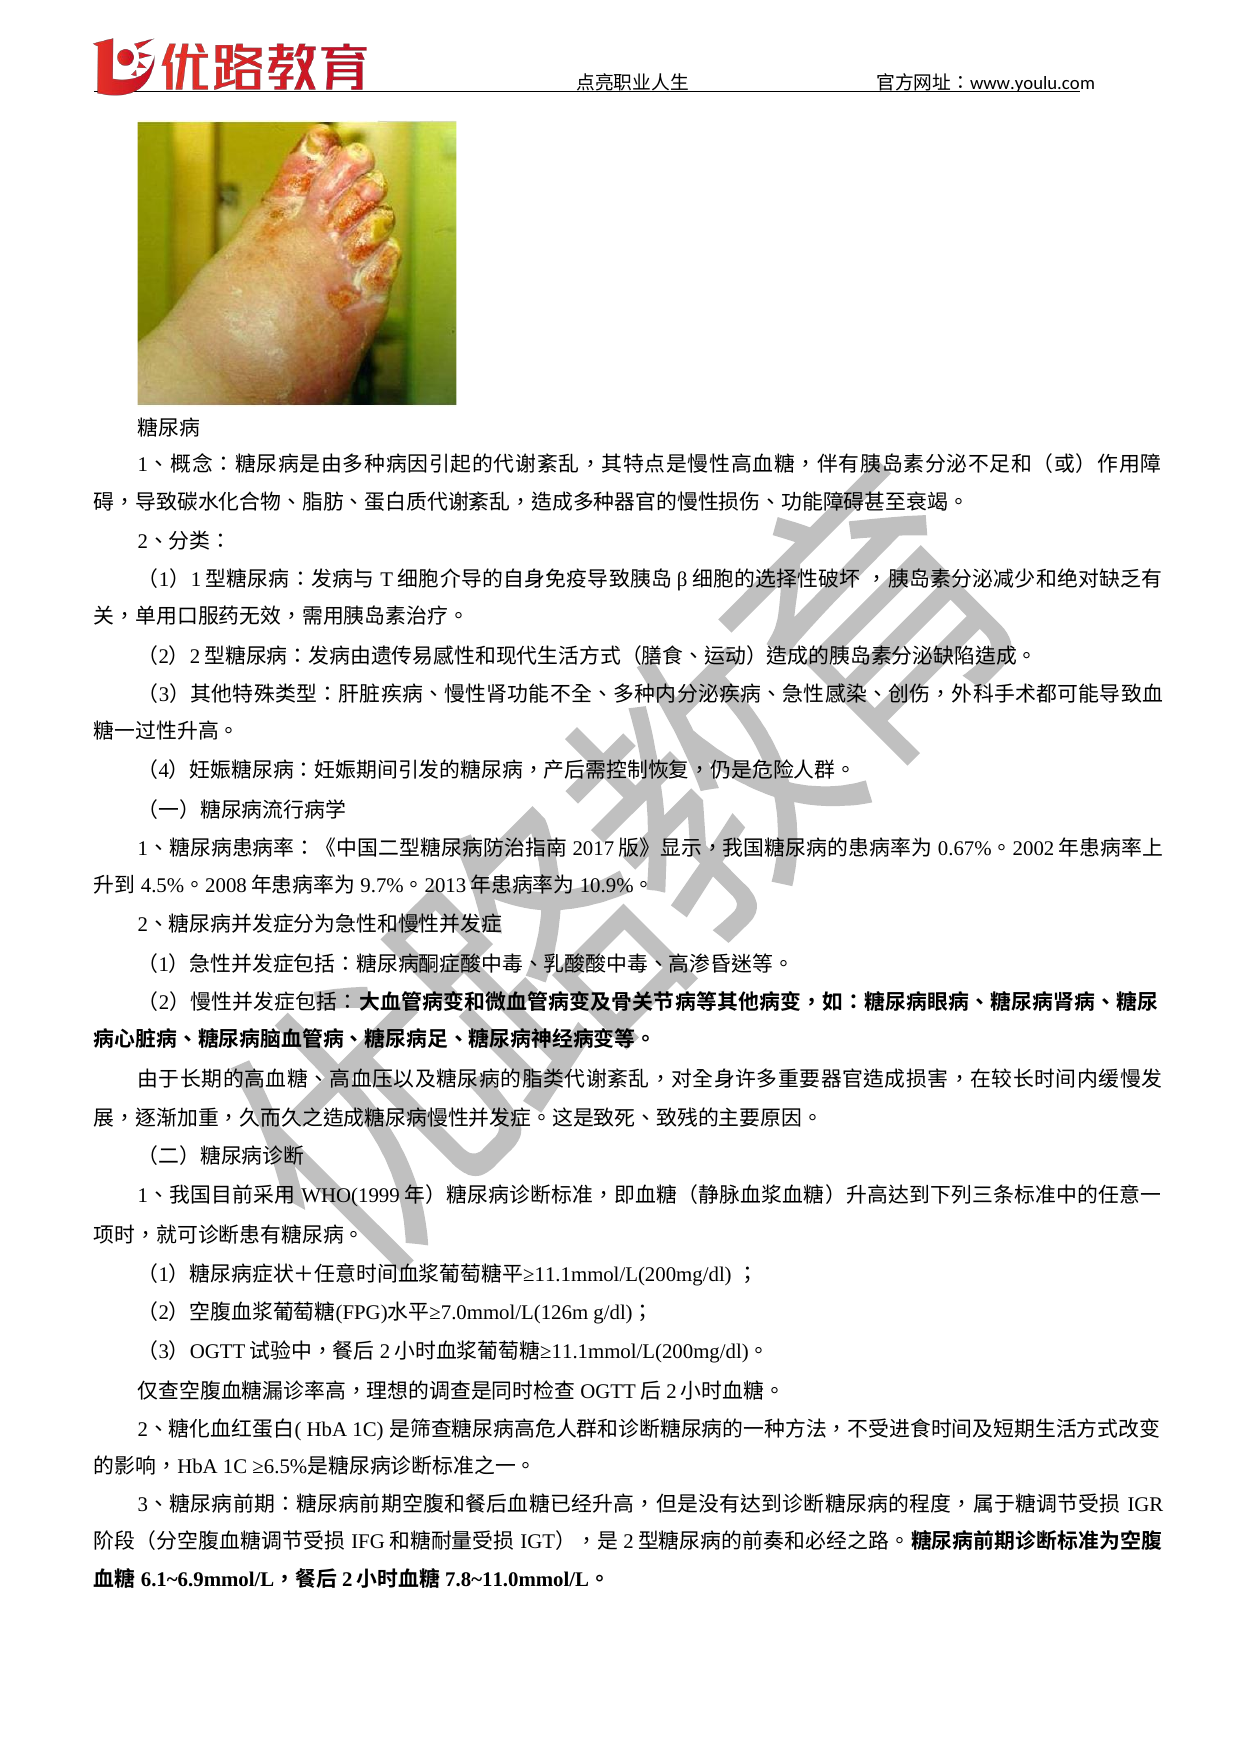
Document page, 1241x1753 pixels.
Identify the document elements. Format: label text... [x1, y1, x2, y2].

picture [68, 25, 367, 113]
text 糖尿病 [137, 408, 1163, 442]
text 1、我国目前采用 WHO(1999年）糖尿病诊断标准，即血糖（静脉血浆血糖）升高达到下列三条标准中的任意一项时，就可诊断患有糖尿病。 [94, 1171, 1163, 1250]
text 1、糖尿病患病率：《中国二型糖尿病防治指南 2017版》显示，我国糖尿病的患病率为 0.67%。2002年患病率上升到 4.5%。2008年患病率为 9.7%。2013年患病率为 10.9%。 [94, 825, 1163, 900]
text （3）其他特殊类型：肝脏疾病、慢性肾功能不全、多种内分泌疾病、急性感染、创伤，外科手术都可能导致血糖一过性升高。 [94, 671, 1163, 746]
text 由于长期的高血糖、高血压以及糖尿病的脂类代谢紊乱，对全身许多重要器官造成损害，在较长时间内缓慢发展，逐渐加重，久而久之造成糖尿病慢性并发症。这是致死、致残的主要原因。 [94, 1054, 1163, 1133]
text 2、糖化血红蛋白( HbA 1C) 是筛查糖尿病高危人群和诊断糖尿病的一种方法，不受进食时间及短期生活方式改变的影响，HbA 1C ≥6.5%是糖尿病诊断标准之一。 [94, 1406, 1163, 1481]
text （1）急性并发症包括：糖尿病酮症酸中毒、乳酸酸中毒、高渗昏迷等。 [137, 940, 1163, 979]
text （2）慢性并发症包括：大血管病变和微血管病变及骨关节病等其他病变，如：糖尿病眼病、糖尿病肾病、糖尿病心脏病、糖尿病脑血管病、糖尿病足、糖尿病神经病变等。 [94, 979, 1161, 1054]
text 2、分类： [137, 517, 1163, 556]
text 2、糖尿病并发症分为急性和慢性并发症 [137, 900, 1163, 940]
text （4）妊娠糖尿病：妊娠期间引发的糖尿病，产后需控制恢复，仍是危险人群。 [137, 746, 1163, 786]
text （1）糖尿病症状＋任意时间血浆葡萄糖平≥11.1mmol/L(200mg/dl) ； [137, 1250, 1163, 1290]
text （3）OGTT试验中，餐后 2小时血浆葡萄糖≥11.1mmol/L(200mg/dl)。 [137, 1327, 1163, 1367]
text （1）1型糖尿病：发病与 T细胞介导的自身免疫导致胰岛β细胞的选择性破坏 ，胰岛素分泌减少和绝对缺乏有关，单用口服药无效，需用胰岛素治疗。 [94, 556, 1163, 631]
text 仅查空腹血糖漏诊率高，理想的调查是同时检查 OGTT后 2小时血糖。 [137, 1367, 1163, 1406]
text 点亮职业人生 官方网址：www.youlu.com [367, 63, 1163, 96]
text 1、概念：糖尿病是由多种病因引起的代谢紊乱，其特点是慢性高血糖，伴有胰岛素分泌不足和（或）作用障碍，导致碳水化合物、脂肪、蛋白质代谢紊乱，造成多种器官的慢性损伤、功能障碍甚至衰竭。 [94, 442, 1163, 517]
text （2）空腹血浆葡萄糖(FPG)水平≥7.0mmol/L(126m g/dl)； [137, 1290, 1163, 1327]
text （一）糖尿病流行病学 [137, 786, 1163, 825]
text （二）糖尿病诊断 [137, 1133, 1163, 1171]
text 3、糖尿病前期：糖尿病前期空腹和餐后血糖已经升高，但是没有达到诊断糖尿病的程度，属于糖调节受损IGR阶段（分空腹血糖调节受损 IFG和糖耐量受损 IGT），是 2型糖尿病的前奏和必经之路。糖尿病前期诊断标准为空腹血糖 6.1~6.9mmol/L，餐后 2小时血糖 7.8~11.0mmol/L。 [94, 1481, 1163, 1594]
picture [137, 120, 457, 407]
text （2）2型糖尿病：发病由遗传易感性和现代生活方式（膳食、运动）造成的胰岛素分泌缺陷造成。 [137, 631, 1163, 671]
